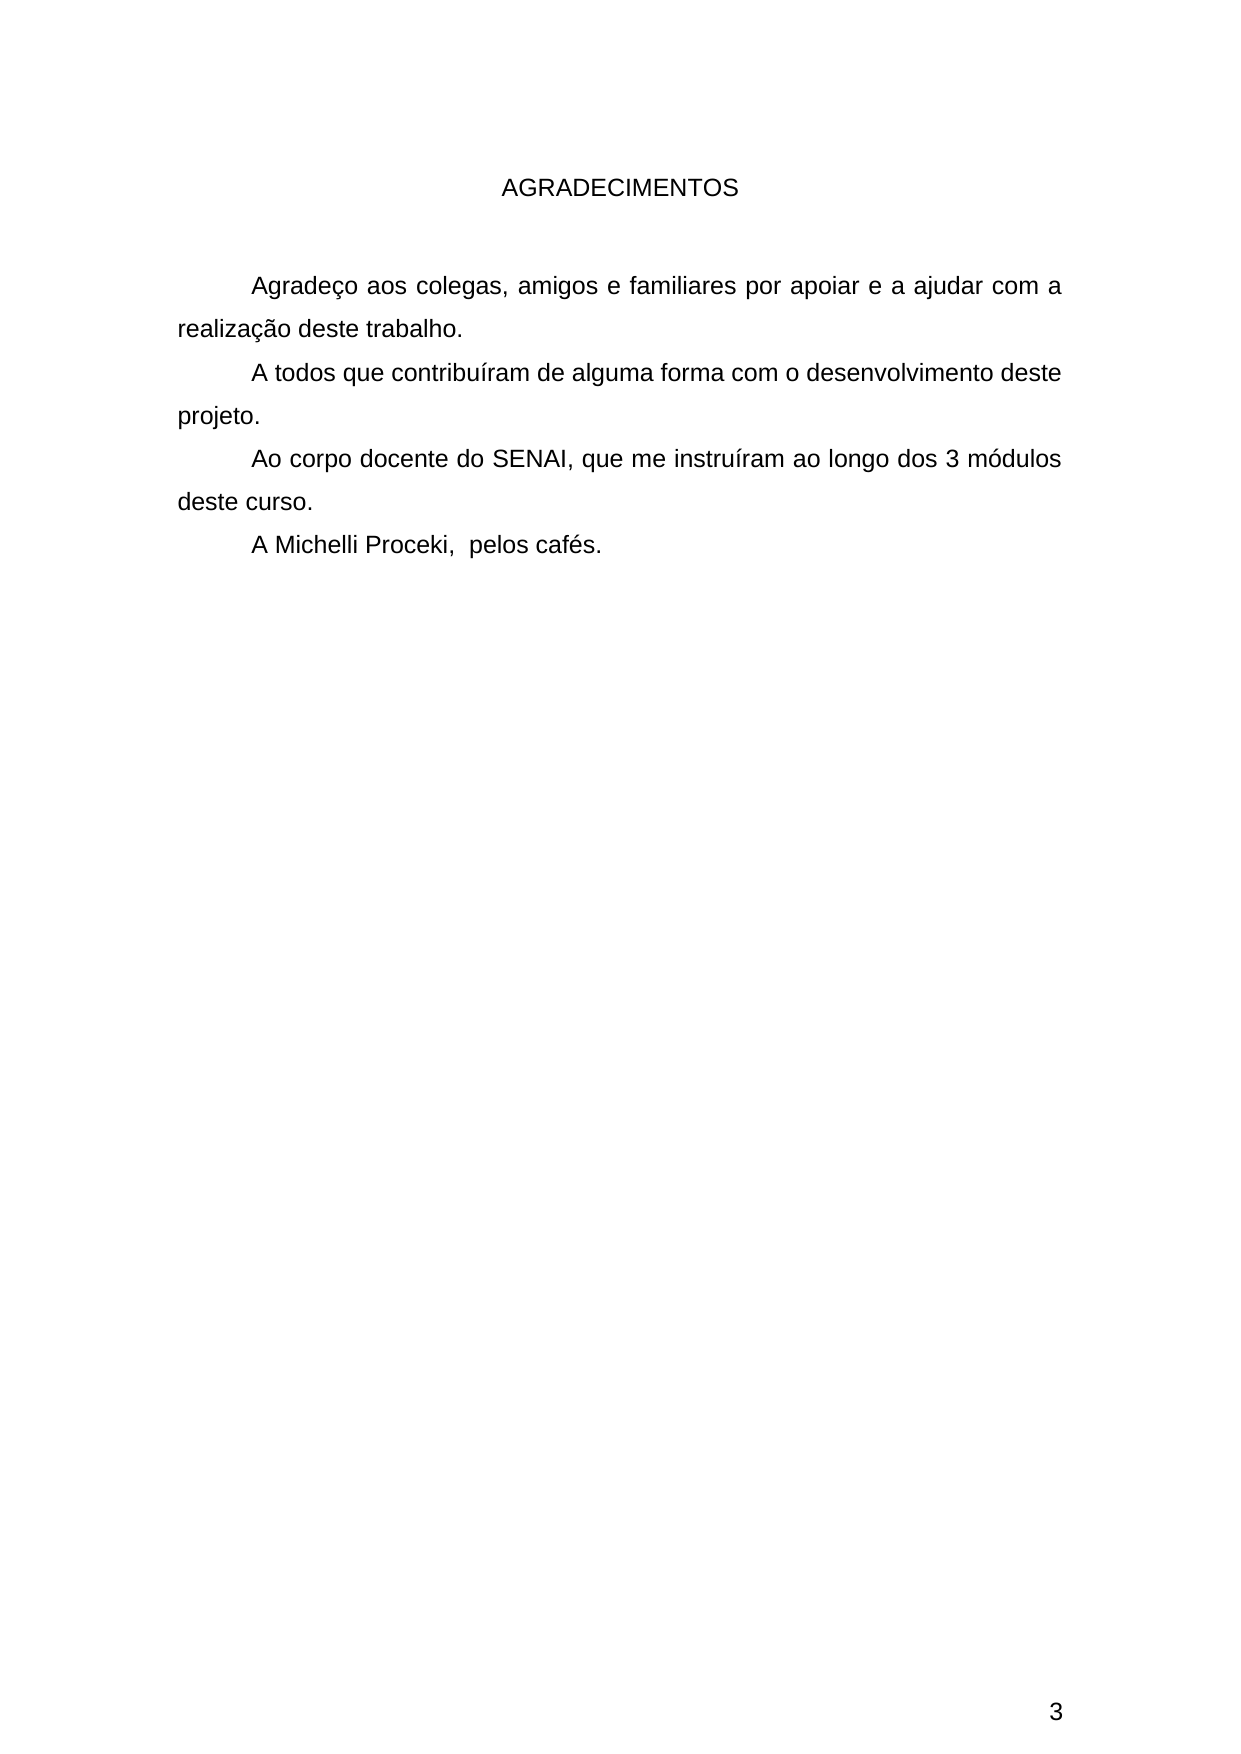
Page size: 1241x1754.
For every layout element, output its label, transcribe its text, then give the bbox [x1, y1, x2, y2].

text A todos que contribuíram de alguma forma com o desenvolvimento deste projeto. [177, 358, 1063, 429]
text Ao corpo docente do SENAI, que me instruíram ao longo dos 3 módulos deste curso. [177, 444, 1063, 516]
title AGRADECIMENTOS [177, 173, 1063, 201]
text Agradeço aos colegas, amigos e familiares por apoiar e a ajudar com a realização deste trabalho. [177, 271, 1063, 343]
text A Michelli Proceki, pelos cafés. [177, 530, 1063, 559]
